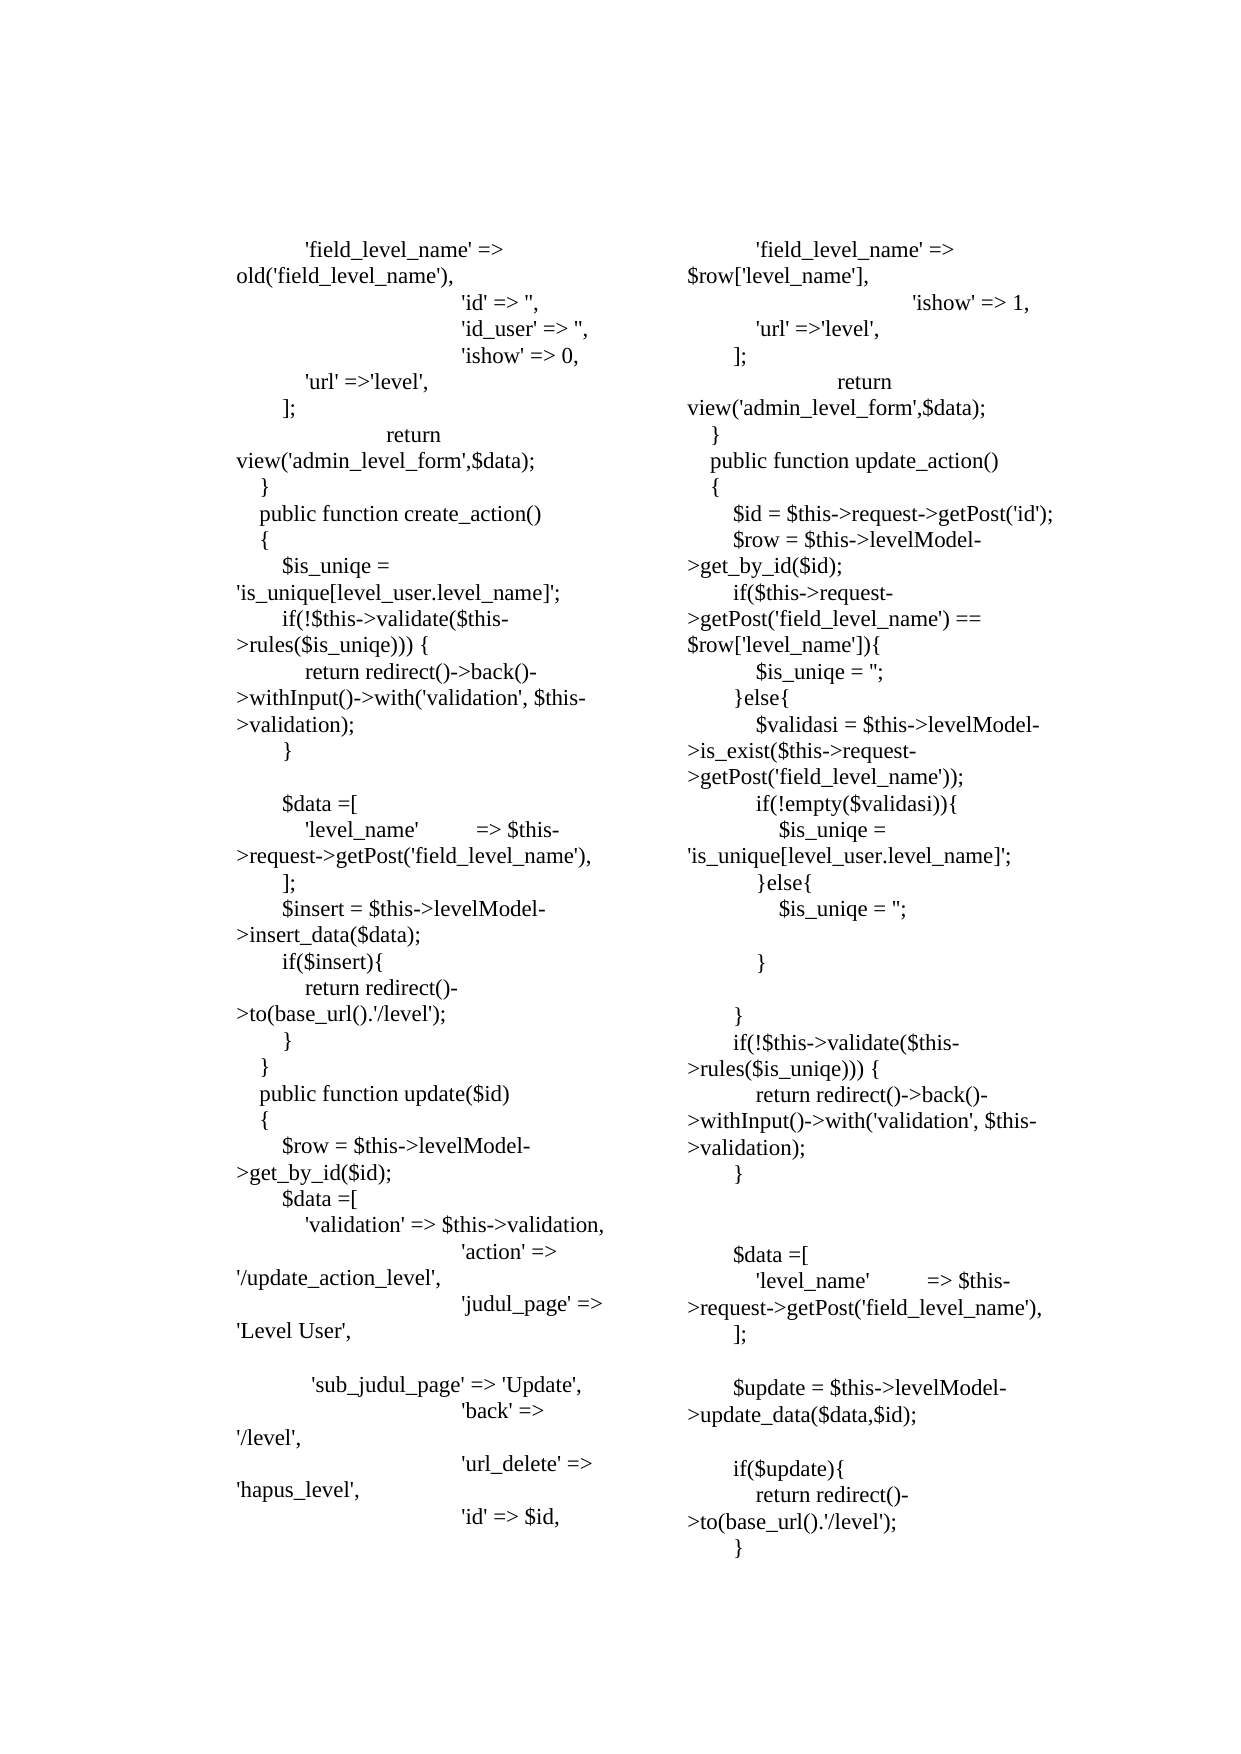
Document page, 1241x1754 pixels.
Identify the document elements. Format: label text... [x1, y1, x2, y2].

text } [687, 1534, 1063, 1561]
text 'level_name' => $this->request->getPost('field_level_name'), [236, 816, 612, 869]
text } [687, 421, 1063, 447]
text 'sub_judul_page' => 'Update', [236, 1343, 612, 1397]
text public function update($id) [236, 1079, 612, 1106]
text { [236, 1106, 612, 1132]
text } [236, 737, 612, 763]
text 'level_name' => $this->request->getPost('field_level_name'), [687, 1267, 1063, 1320]
text 'action' => '/update_action_level', [236, 1238, 612, 1290]
text 'id' => $id, [236, 1503, 612, 1529]
text if(!$this->validate($this->rules($is_uniqe))) { [687, 1028, 1063, 1081]
text { [236, 526, 612, 552]
text 'ishow' => 1, [687, 289, 1063, 315]
text if($insert){ [236, 948, 612, 974]
text 'field_level_name' => $row['level_name'], [687, 236, 1063, 289]
text if(!empty($validasi)){ [687, 790, 1063, 816]
text 'ishow' => 0, [236, 342, 612, 368]
text } [236, 473, 612, 500]
text } [236, 1053, 612, 1079]
text } [687, 1160, 1063, 1187]
text return redirect()->back()->withInput()->with('validation', $this->validation); [236, 658, 612, 737]
text 'back' => '/level', [236, 1397, 612, 1450]
text $data =[ [687, 1241, 1063, 1267]
text } [687, 949, 1063, 976]
text 'id_user' => '', [236, 315, 612, 342]
text 'id' => '', [236, 289, 612, 315]
text return redirect()->to(base_url().'/level'); [687, 1482, 1063, 1534]
text $id = $this->request->getPost('id'); [687, 500, 1063, 526]
text ]; [236, 394, 612, 421]
text return view('admin_level_form',$data); [236, 421, 612, 473]
text $update = $this->levelModel->update_data($data,$id); [687, 1374, 1063, 1427]
text public function create_action() [236, 500, 612, 526]
text return redirect()->to(base_url().'/level'); [236, 974, 612, 1027]
text 'validation' => $this->validation, [236, 1211, 612, 1238]
text ]; [687, 1320, 1063, 1346]
text if($update){ [687, 1455, 1063, 1482]
text $is_uniqe = ''; [687, 895, 1063, 921]
text return view('admin_level_form',$data); [687, 368, 1063, 421]
text $is_uniqe = 'is_unique[level_user.level_name]'; [236, 552, 612, 605]
text $insert = $this->levelModel->insert_data($data); [236, 895, 612, 948]
text if($this->request->getPost('field_level_name') == $row['level_name']){ [687, 579, 1063, 658]
text if(!$this->validate($this->rules($is_uniqe))) { [236, 605, 612, 658]
text 'url' =>'level', [236, 368, 612, 394]
text }else{ [687, 869, 1063, 895]
text 'field_level_name' => old('field_level_name'), [236, 236, 612, 289]
text 'url_delete' => 'hapus_level', [236, 1450, 612, 1503]
text $data =[ [236, 790, 612, 816]
text $is_uniqe = ''; [687, 658, 1063, 684]
text ]; [687, 342, 1063, 368]
text $data =[ [236, 1185, 612, 1211]
text 'judul_page' => 'Level User', [236, 1290, 612, 1343]
text 'url' =>'level', [687, 315, 1063, 342]
text $row = $this->levelModel->get_by_id($id); [687, 526, 1063, 579]
text }else{ [687, 684, 1063, 711]
text public function update_action() [687, 447, 1063, 473]
text return redirect()->back()->withInput()->with('validation', $this->validation); [687, 1081, 1063, 1160]
text $validasi = $this->levelModel->is_exist($this->request->getPost('field_level_name')); [687, 711, 1063, 790]
text $is_uniqe = 'is_unique[level_user.level_name]'; [687, 816, 1063, 869]
text } [687, 1002, 1063, 1028]
text { [687, 473, 1063, 500]
text ]; [236, 869, 612, 895]
text } [236, 1027, 612, 1053]
text $row = $this->levelModel->get_by_id($id); [236, 1132, 612, 1185]
